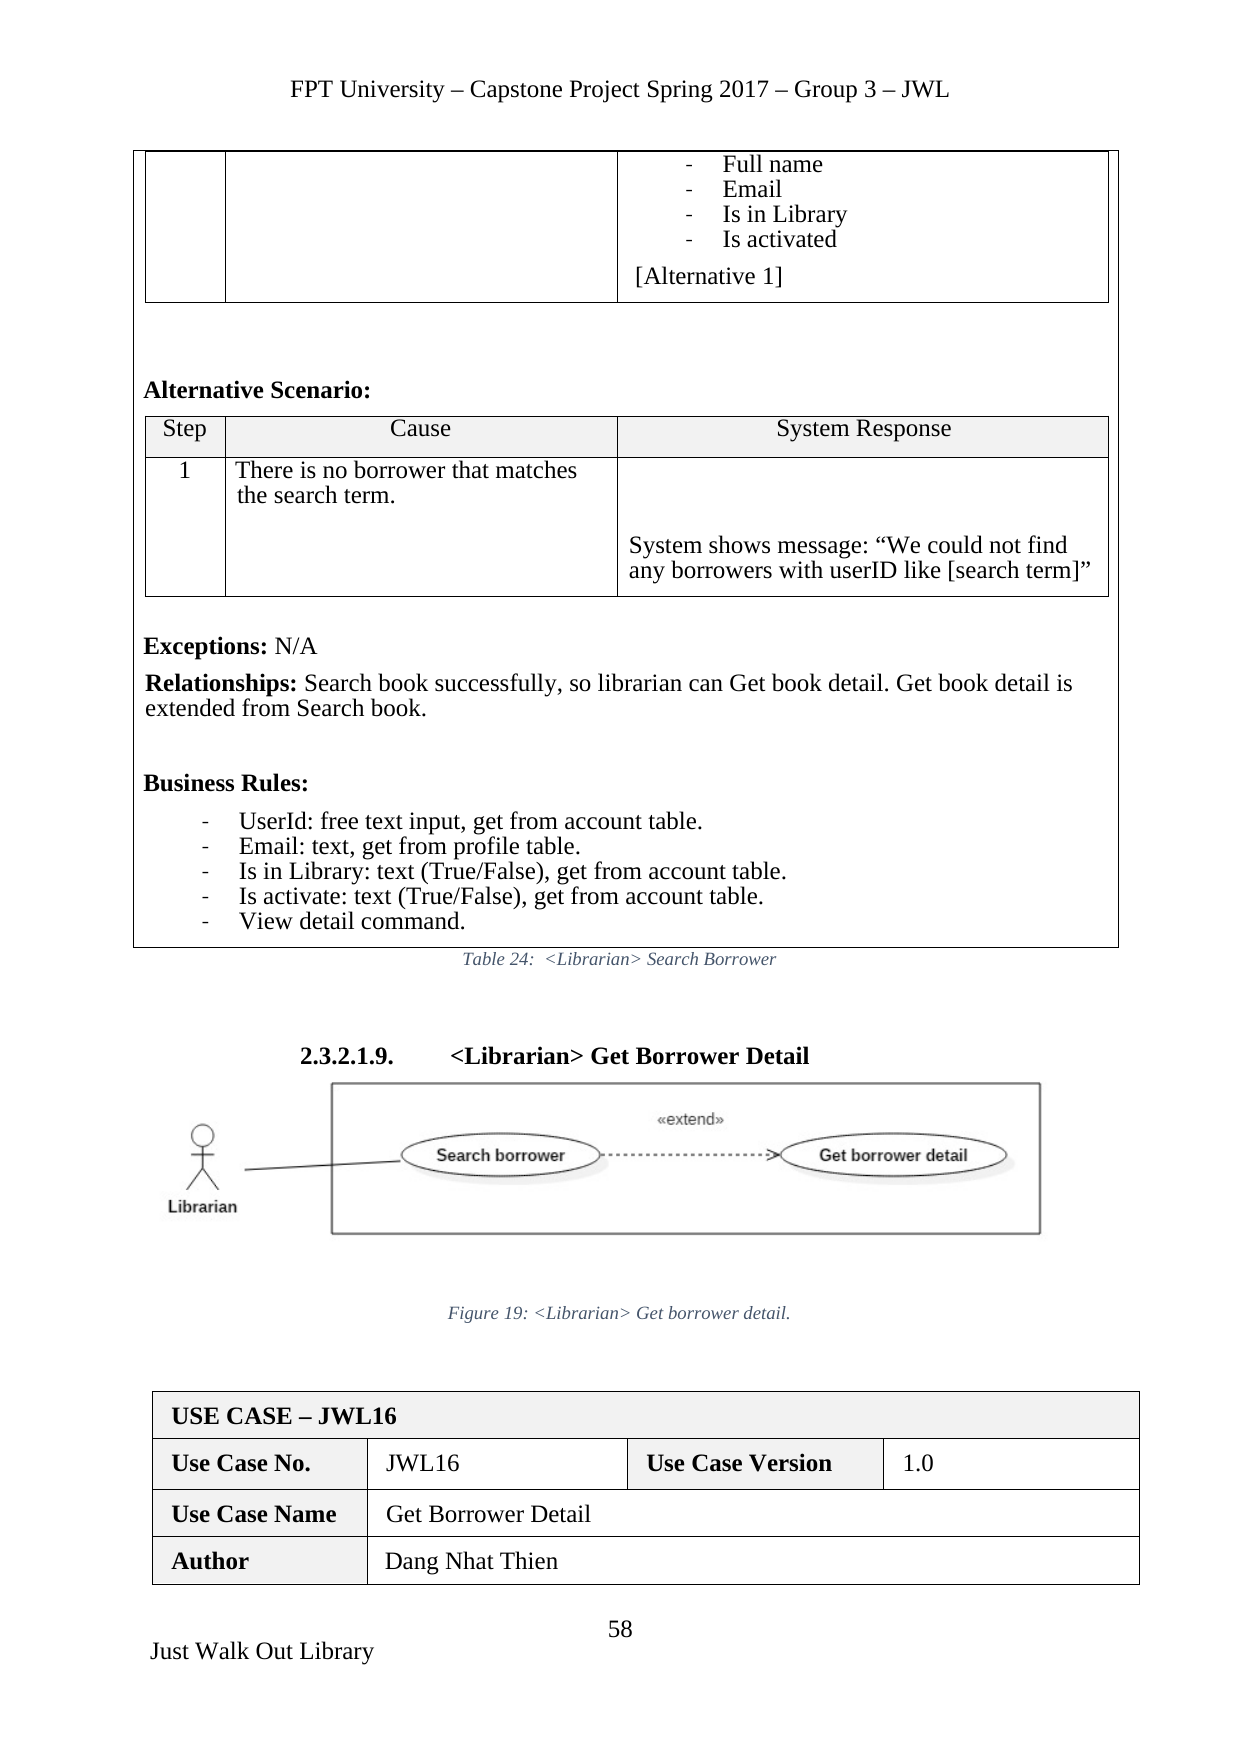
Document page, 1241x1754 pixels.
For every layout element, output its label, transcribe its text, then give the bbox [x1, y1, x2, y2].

table_cell Dang Nhat Thien [368, 1537, 1139, 1583]
table_cell Use Case Version [628, 1439, 883, 1489]
subtitle <Librarian> Get Borrower Detail [300, 1041, 1090, 1070]
table_header USE CASE – JWL16 [153, 1392, 1139, 1438]
table_cell 1.0 [884, 1439, 1139, 1489]
picture [150, 1071, 1090, 1284]
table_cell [134, 151, 1118, 947]
text Table 24: <Librarian> Search Borrower [150, 948, 1090, 969]
table_cell Use Case No. [153, 1439, 367, 1489]
table_cell Get Borrower Detail [368, 1490, 1139, 1536]
table_cell Author [153, 1537, 367, 1583]
text Figure 19: <Librarian> Get borrower detail. [150, 1302, 1090, 1323]
table_cell JWL16 [368, 1439, 627, 1489]
table_cell Use Case Name [153, 1490, 367, 1536]
